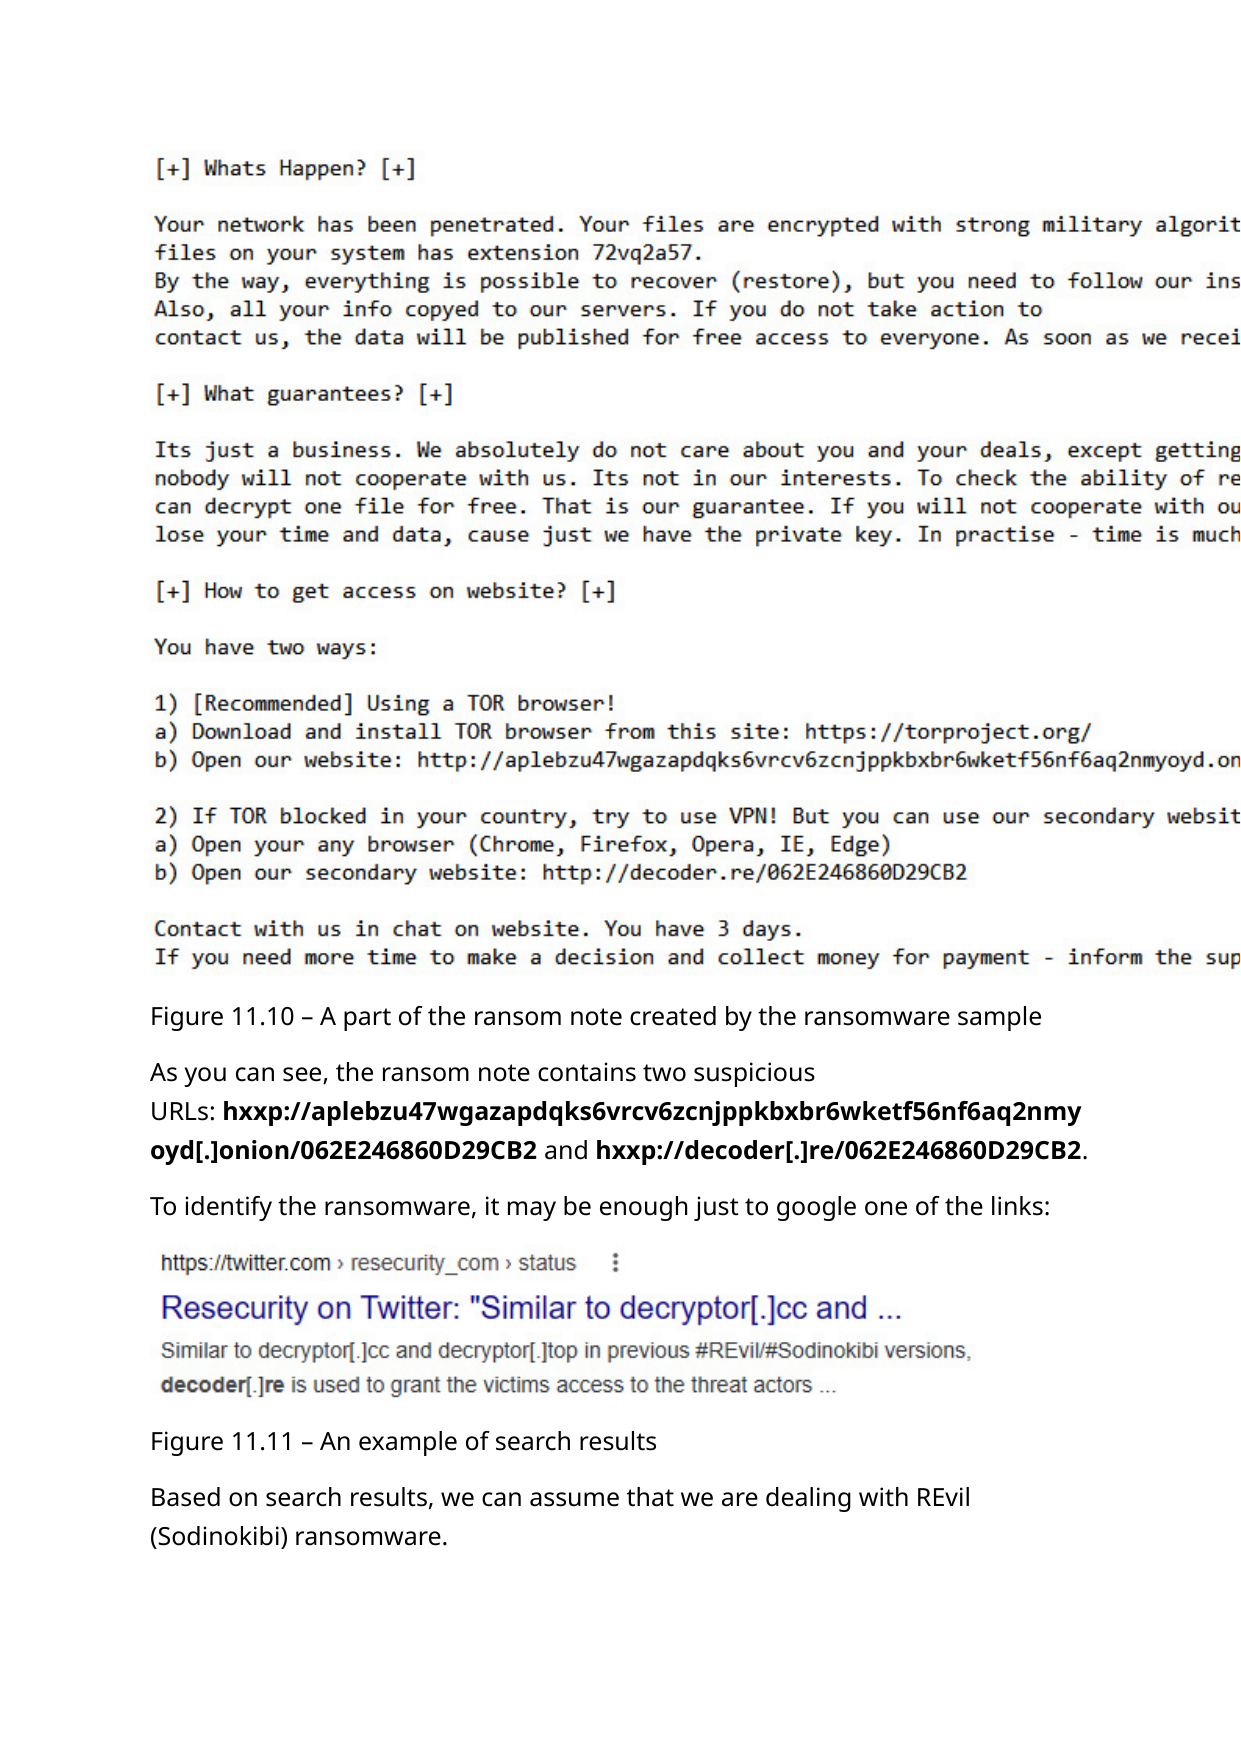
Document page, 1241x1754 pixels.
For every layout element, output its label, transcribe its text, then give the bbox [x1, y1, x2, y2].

text Figure 11.10 – A part of the ransom note created by the ransomware sample [150, 998, 1090, 1032]
text Based on search results, we can assume that we are dealing with REvil (Sodinokibi) ransomware. [150, 1479, 1090, 1553]
picture [150, 150, 1241, 977]
text Figure 11.11 – An example of search results [150, 1424, 1090, 1458]
picture [150, 1244, 977, 1402]
text To identify the ransomware, it may be enough just to google one of the links: [150, 1188, 1090, 1222]
text As you can see, the ransom note contains two suspicious URLs: hxxp://aplebzu47wgazapdqks6vrcv6zcnjppkbxbr6wketf56nf6aq2nmyoyd[.]onion/062E246860D29CB2 and hxxp://decoder[.]re/062E246860D29CB2. [150, 1054, 1090, 1167]
